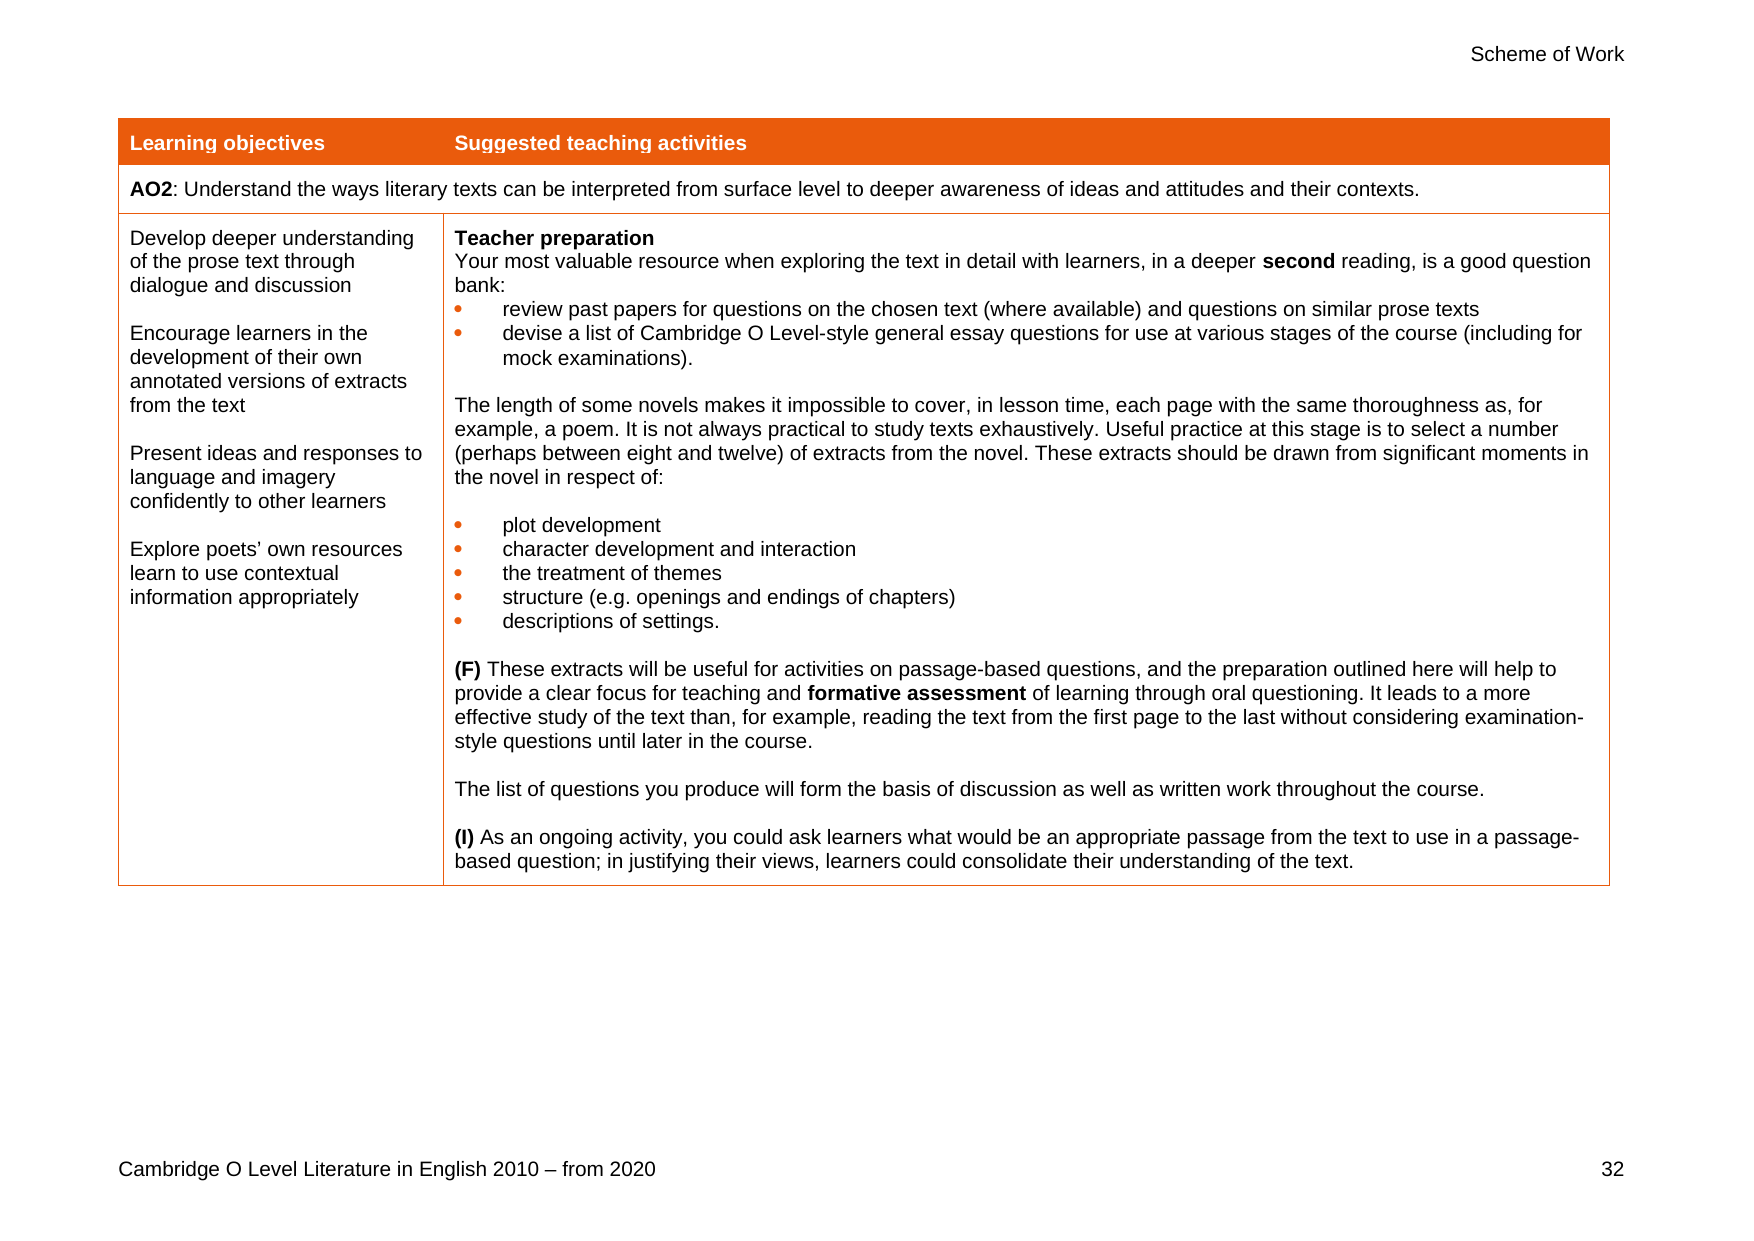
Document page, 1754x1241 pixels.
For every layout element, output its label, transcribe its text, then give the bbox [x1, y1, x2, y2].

table_cell Teacher preparation Your most valuable resource when exploring the text in detail with learners, in a deeper second reading, is a good question bank: review past papers for questions on the chosen text (where available) and questions on similar prose texts devise a list of Cambridge O Level-style general essay questions for use at various stages of the course (including for mock examinations). The length of some novels makes it impossible to cover, in lesson time, each page with the same thoroughness as, for example, a poem. It is not always practical to study texts exhaustively. Useful practice at this stage is to select a number (perhaps between eight and twelve) of extracts from the novel. These extracts should be drawn from significant moments in the novel in respect of: plot development character development and interaction the treatment of themes structure (e.g. openings and endings of chapters) descriptions of settings. (F) These extracts will be useful for activities on passage-based questions, and the preparation outlined here will help to provide a clear focus for teaching and formative assessment of learning through oral questioning. It leads to a more effective study of the text than, for example, reading the text from the first page to the last without considering examination-style questions until later in the course. The list of questions you produce will form the basis of discussion as well as written work throughout the course. (I) As an ongoing activity, you could ask learners what would be an appropriate passage from the text to use in a passage-based question; in justifying their views, learners could consolidate their understanding of the text. [444, 214, 1609, 885]
table_header Learning objectives [119, 119, 443, 164]
table_header Suggested teaching activities [444, 119, 1609, 164]
table_cell Develop deeper understanding of the prose text through dialogue and discussion Encourage learners in the development of their own annotated versions of extracts from the text Present ideas and responses to language and imagery confidently to other learners Explore poets’ own resources learn to use contextual information appropriately [119, 214, 443, 885]
table_cell AO2: Understand the ways literary texts can be interpreted from surface level to deeper awareness of ideas and attitudes and their contexts. [119, 165, 1609, 212]
